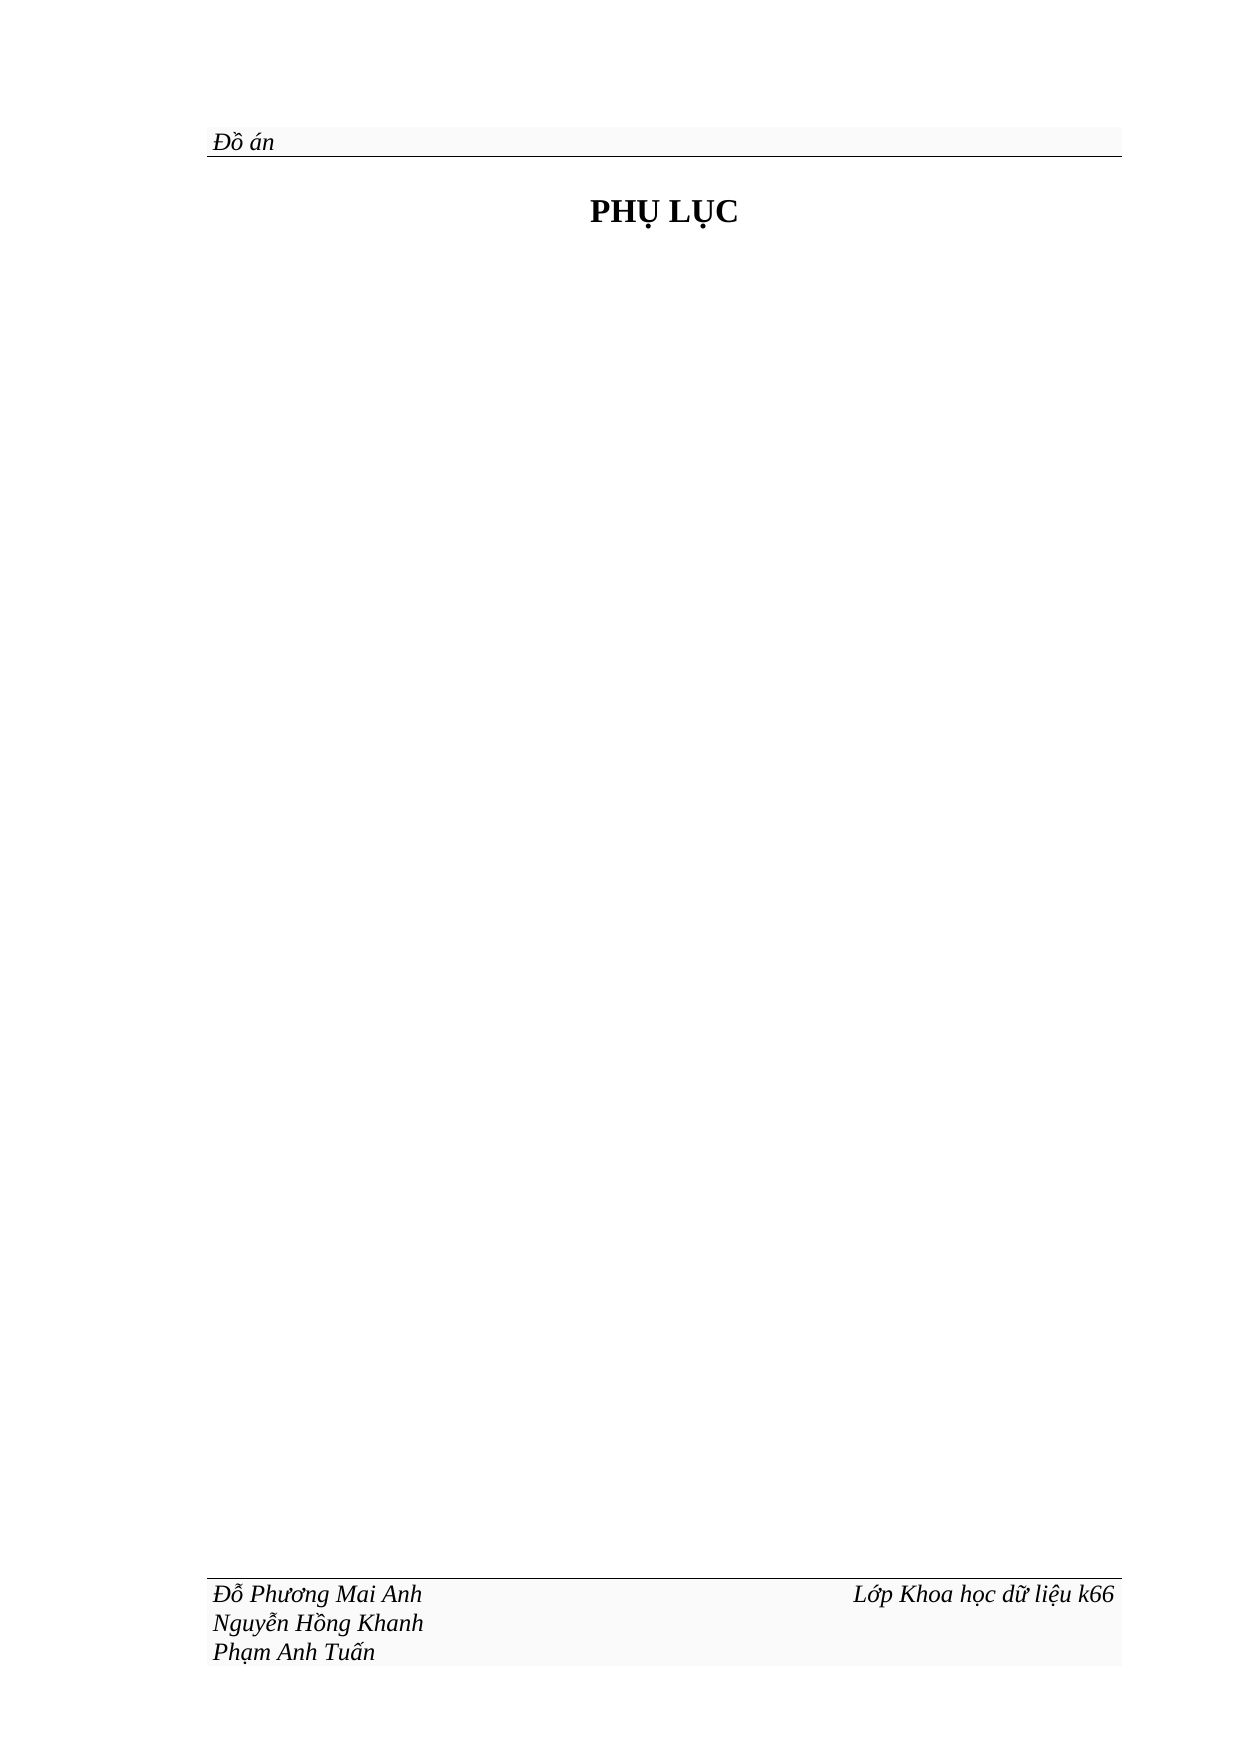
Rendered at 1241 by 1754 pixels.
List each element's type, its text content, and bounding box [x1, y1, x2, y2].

subtitle PHỤ LỤC [207, 192, 1122, 230]
